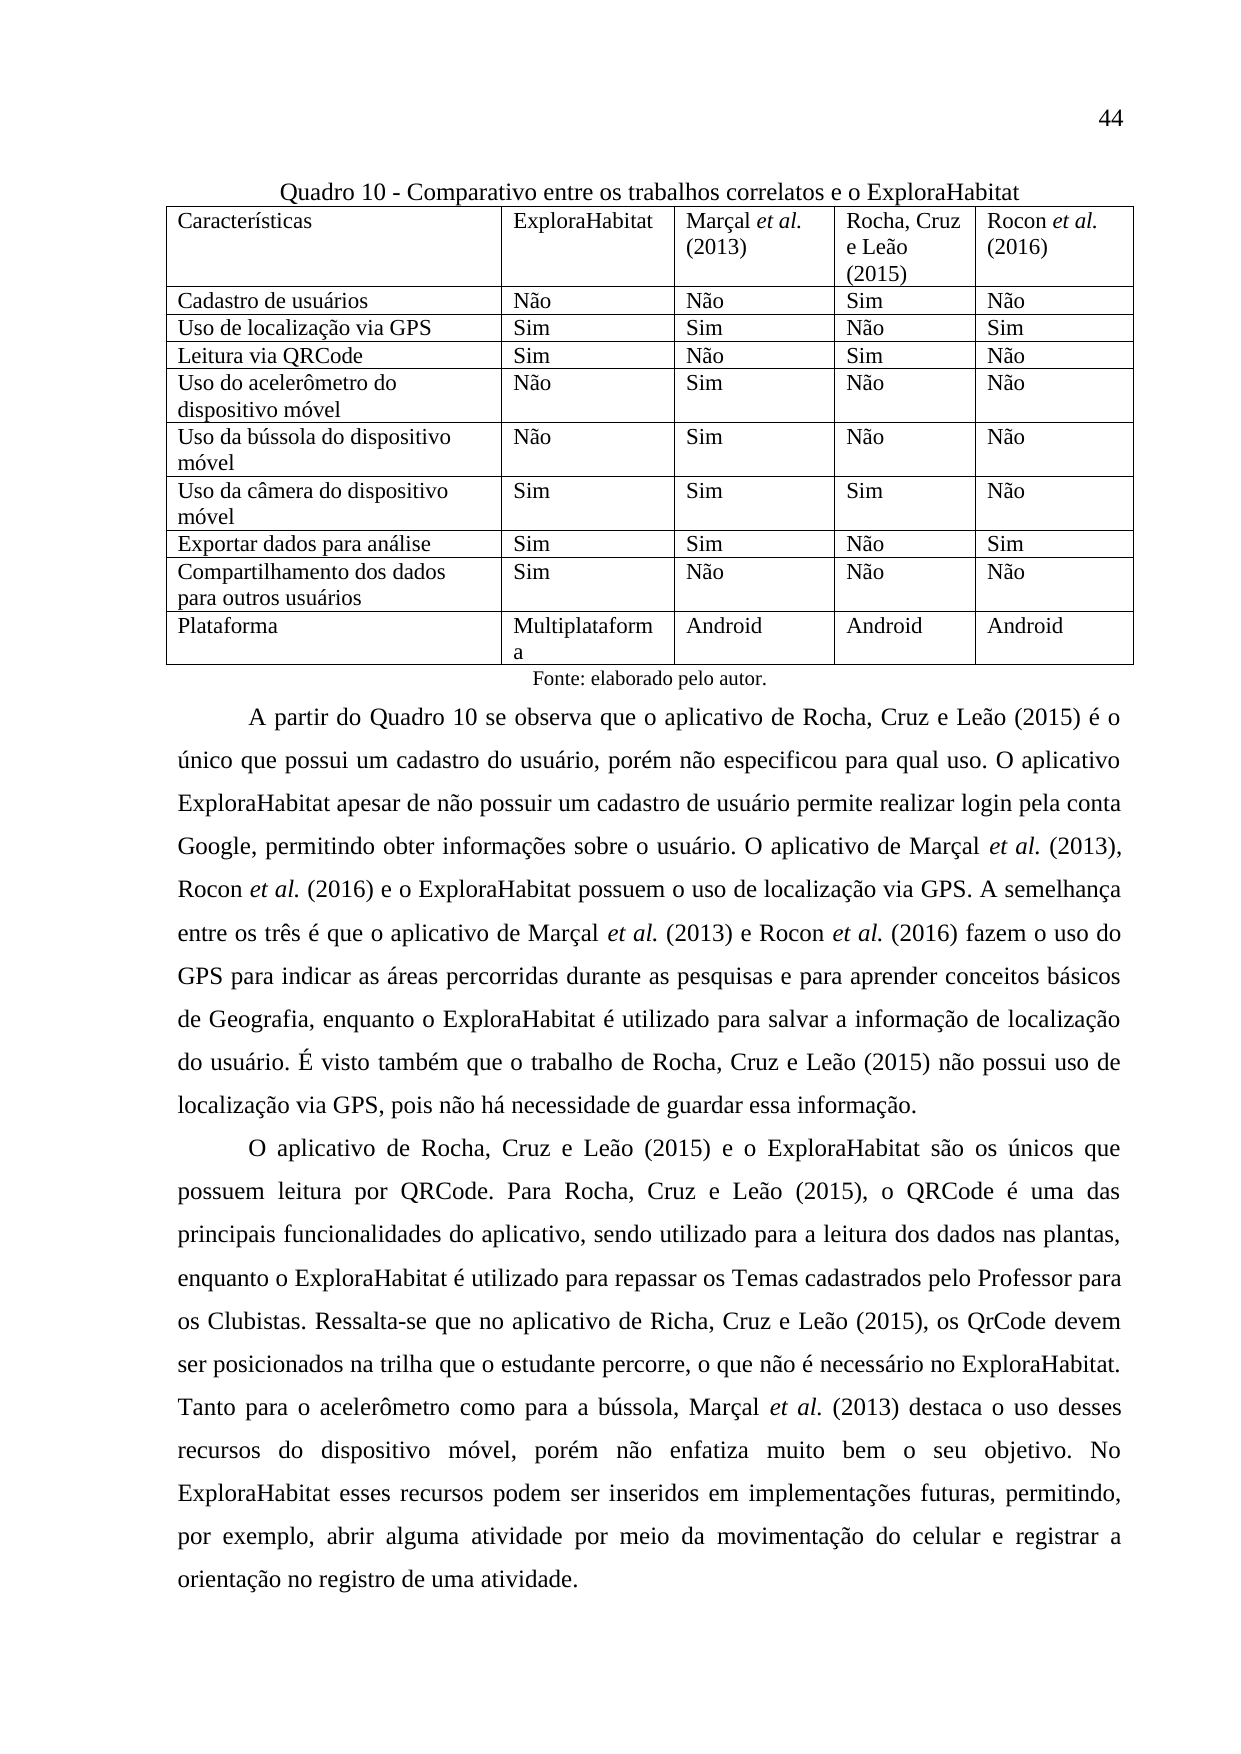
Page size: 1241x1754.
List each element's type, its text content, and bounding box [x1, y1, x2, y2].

table_cell Sim [675, 369, 834, 422]
table_cell Não [835, 423, 975, 476]
text A partir do Quadro 10 se observa que o aplicativo de Rocha, Cruz e Leão (2015) é o único que possui um cadastro do usuário, porém não especificou para qual uso. O aplicativo ExploraHabitat apesar de não possuir um cadastro de usuário permite realizar login pela conta Google, permitindo obter informações sobre o usuário. O aplicativo de Marçal et al. (2013), Rocon et al. (2016) e o ExploraHabitat possuem o uso de localização via GPS. A semelhança entre os três é que o aplicativo de Marçal et al. (2013) e Rocon et al. (2016) fazem o uso do GPS para indicar as áreas percorridas durante as pesquisas e para aprender conceitos básicos de Geografia, enquanto o ExploraHabitat é utilizado para salvar a informação de localização do usuário. É visto também que o trabalho de Rocha, Cruz e Leão (2015) não possui uso de localização via GPS, pois não há necessidade de guardar essa informação. [177, 702, 1122, 1119]
text Fonte: elaborado pelo autor. [177, 665, 1122, 689]
table_cell Sim [835, 287, 975, 313]
table_cell Sim [835, 477, 975, 529]
table_cell Android [675, 612, 834, 664]
table_cell Sim [835, 342, 975, 368]
table_cell Não [976, 423, 1133, 476]
table_cell Não [675, 287, 834, 313]
table_cell Não [675, 558, 834, 611]
table_cell Não [502, 287, 674, 313]
table_cell Não [502, 369, 674, 422]
table_cell Uso da bússola do dispositivo móvel [167, 423, 501, 476]
table_cell Sim [502, 477, 674, 529]
table_cell Sim [976, 531, 1133, 557]
table_cell Sim [502, 342, 674, 368]
table_cell Não [835, 558, 975, 611]
table_cell Sim [502, 558, 674, 611]
table_cell Compartilhamento dos dados para outros usuários [167, 558, 501, 611]
table_cell Não [502, 423, 674, 476]
table_header Marçal et al. (2013) [675, 207, 834, 286]
table_cell Multiplataforma [502, 612, 674, 664]
table_cell Não [675, 342, 834, 368]
table_cell Leitura via QRCode [167, 342, 501, 368]
table_cell Cadastro de usuários [167, 287, 501, 313]
table_cell Sim [976, 315, 1133, 341]
table_cell Não [835, 369, 975, 422]
table_cell Uso do acelerômetro do dispositivo móvel [167, 369, 501, 422]
table_header Rocon et al. (2016) [976, 207, 1133, 286]
table_cell Sim [675, 423, 834, 476]
table_cell Não [976, 477, 1133, 529]
table_cell Sim [675, 531, 834, 557]
table_header Rocha, Cruz e Leão (2015) [835, 207, 975, 286]
table_header ExploraHabitat [502, 207, 674, 286]
table_header Características [167, 207, 501, 286]
table_cell Plataforma [167, 612, 501, 664]
table_cell Sim [502, 531, 674, 557]
table_cell Não [976, 558, 1133, 611]
table_cell Exportar dados para análise [167, 531, 501, 557]
table_cell Sim [675, 315, 834, 341]
table_cell Não [976, 369, 1133, 422]
text O aplicativo de Rocha, Cruz e Leão (2015) e o ExploraHabitat são os únicos que possuem leitura por QRCode. Para Rocha, Cruz e Leão (2015), o QRCode é uma das principais funcionalidades do aplicativo, sendo utilizado para a leitura dos dados nas plantas, enquanto o ExploraHabitat é utilizado para repassar os Temas cadastrados pelo Professor para os Clubistas. Ressalta-se que no aplicativo de Richa, Cruz e Leão (2015), os QrCode devem ser posicionados na trilha que o estudante percorre, o que não é necessário no ExploraHabitat. Tanto para o acelerômetro como para a bússola, Marçal et al. (2013) destaca o uso desses recursos do dispositivo móvel, porém não enfatiza muito bem o seu objetivo. No ExploraHabitat esses recursos podem ser inseridos em implementações futuras, permitindo, por exemplo, abrir alguma atividade por meio da movimentação do celular e registrar a orientação no registro de uma atividade. [177, 1133, 1122, 1593]
table_cell Android [976, 612, 1133, 664]
table_cell Não [835, 315, 975, 341]
table_cell Não [835, 531, 975, 557]
table_cell Android [835, 612, 975, 664]
table_cell Uso da câmera do dispositivo móvel [167, 477, 501, 529]
table_cell Não [976, 342, 1133, 368]
table_cell Uso de localização via GPS [167, 315, 501, 341]
table_cell Sim [502, 315, 674, 341]
table_cell Sim [675, 477, 834, 529]
table_cell Não [976, 287, 1133, 313]
